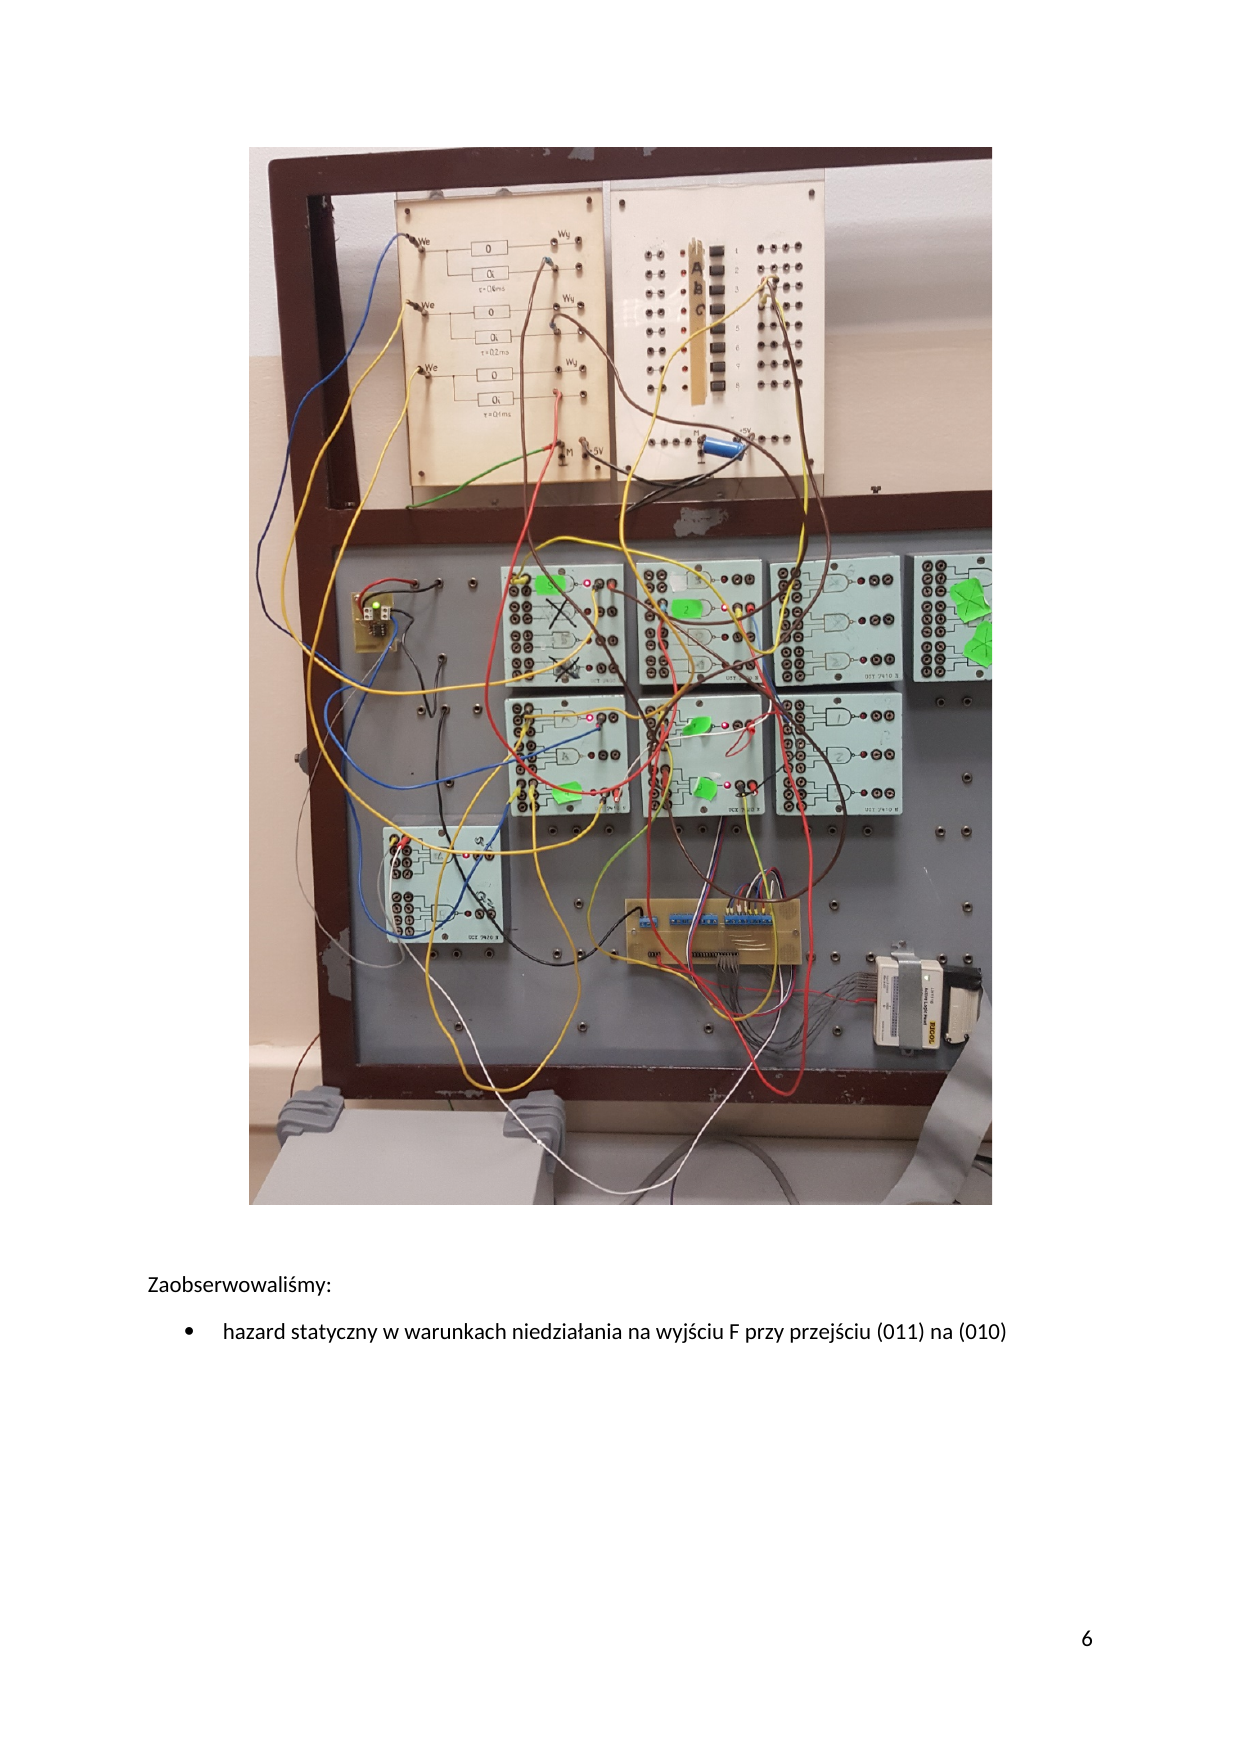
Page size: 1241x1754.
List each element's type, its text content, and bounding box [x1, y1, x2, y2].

text Zaobserwowaliśmy: [148, 1271, 1093, 1298]
picture [249, 147, 993, 1205]
list hazard statyczny w warunkach niedziałania na wyjściu F przy przejściu (011) na (010) [185, 1317, 1093, 1345]
